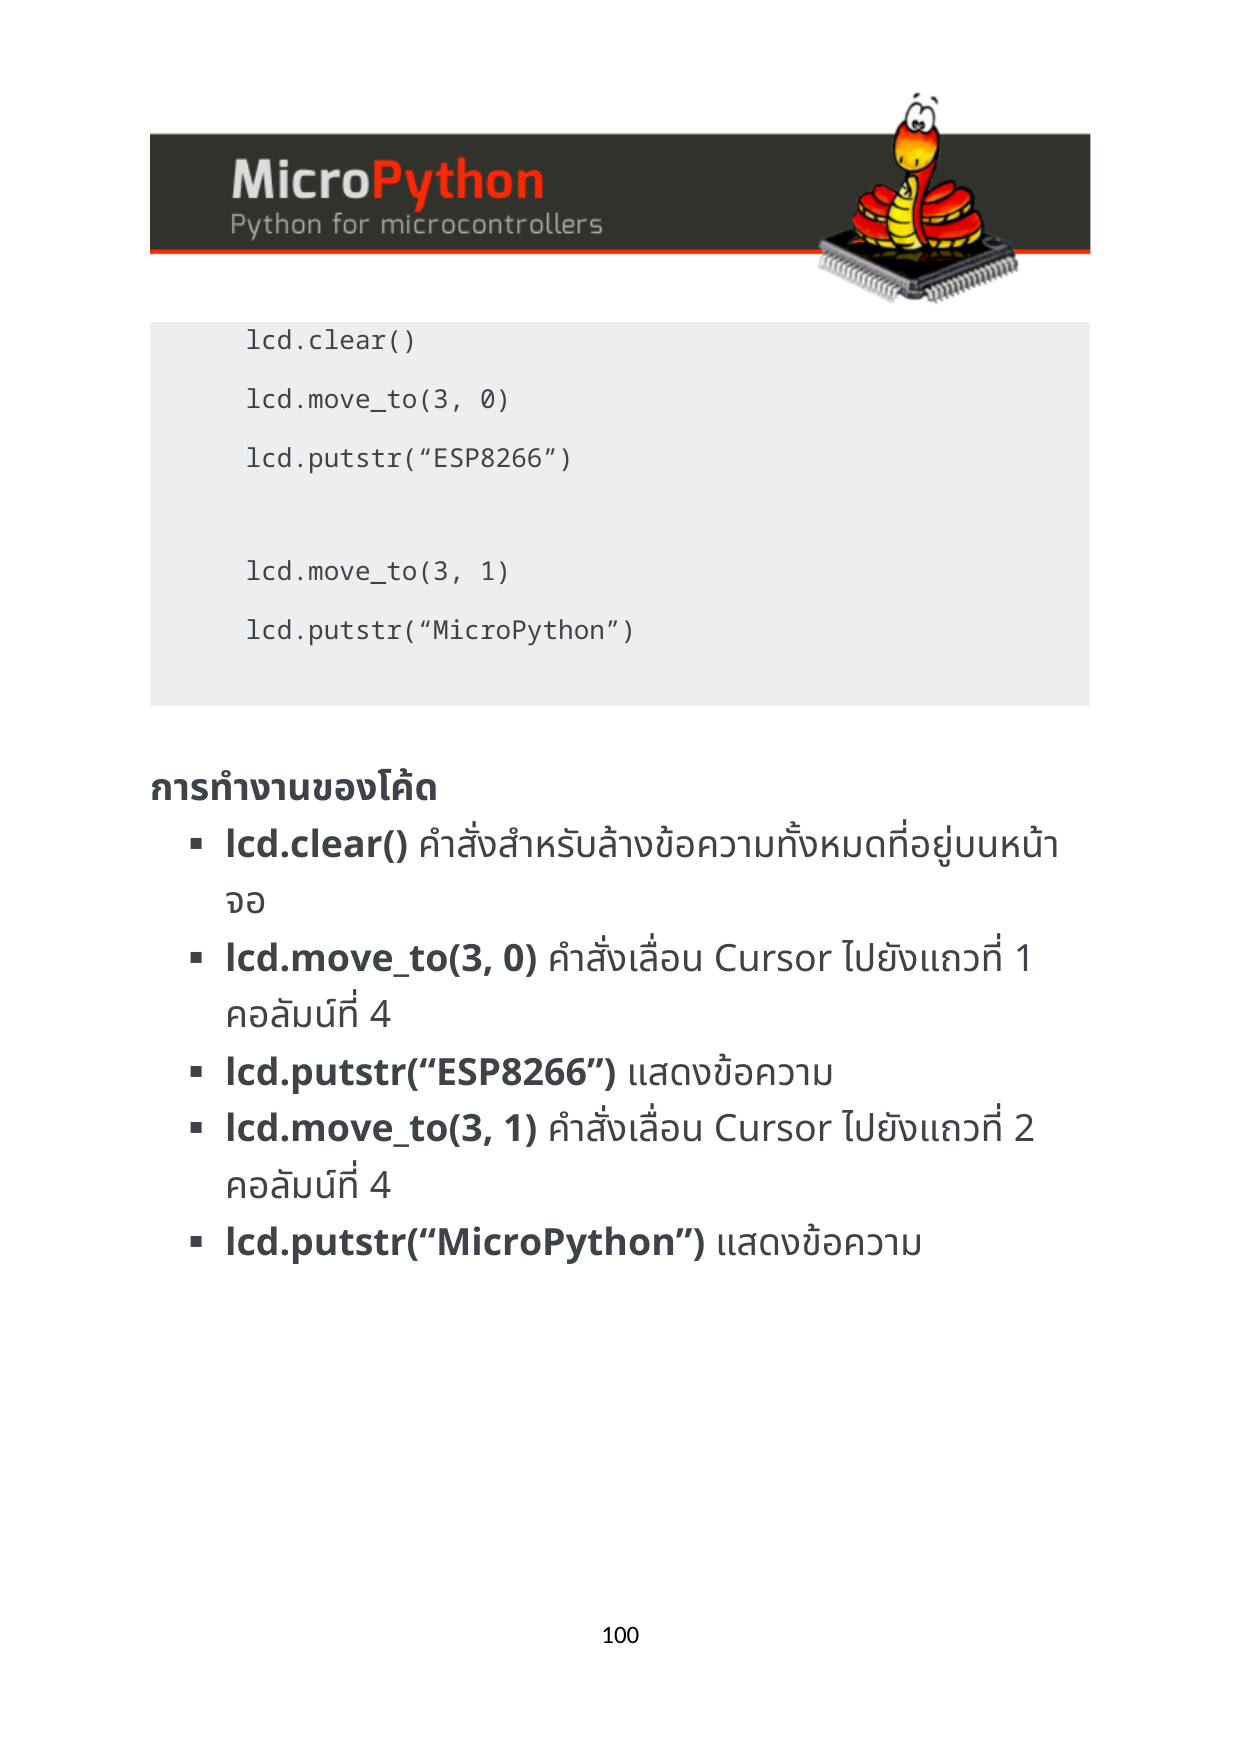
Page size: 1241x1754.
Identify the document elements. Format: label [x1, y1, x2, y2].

picture [150, 73, 1091, 322]
